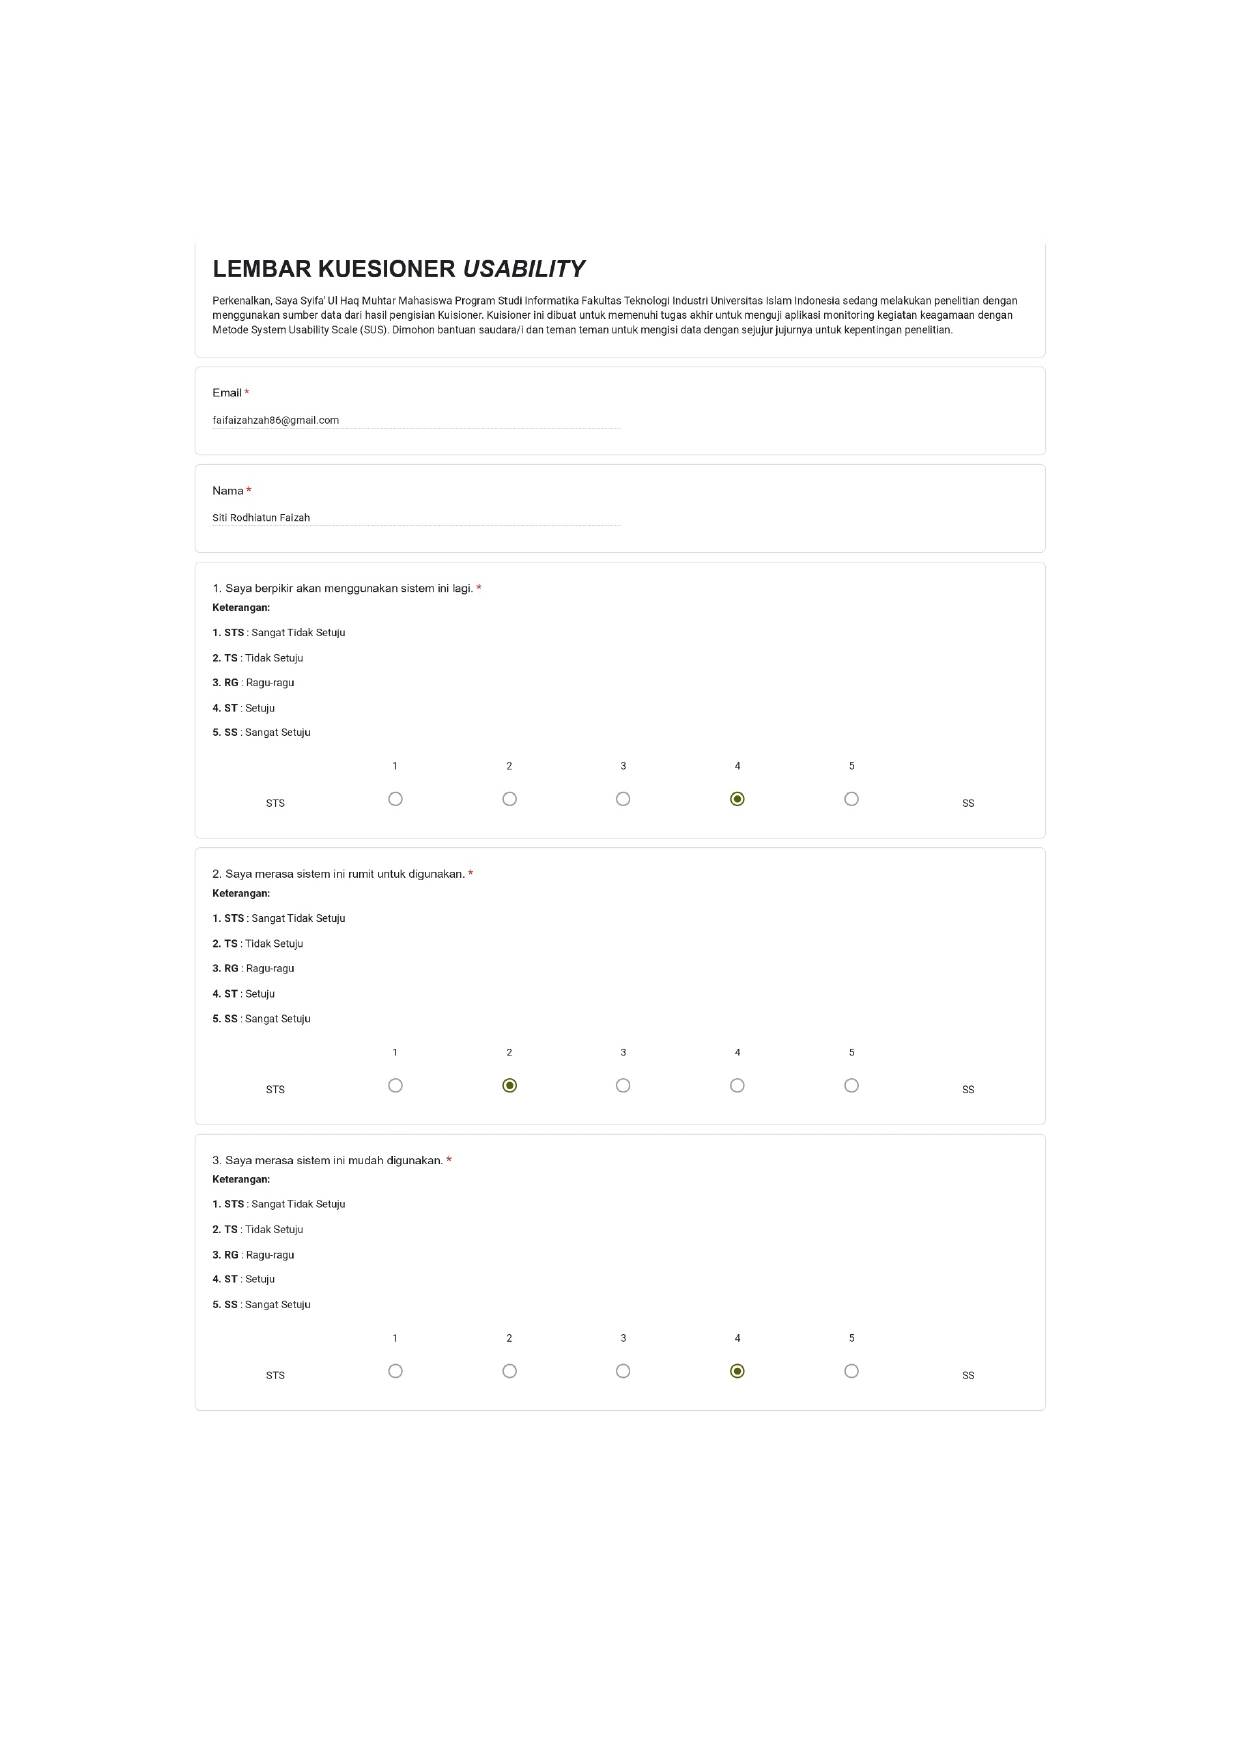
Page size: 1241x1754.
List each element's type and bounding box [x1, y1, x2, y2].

picture [150, 150, 1090, 1480]
